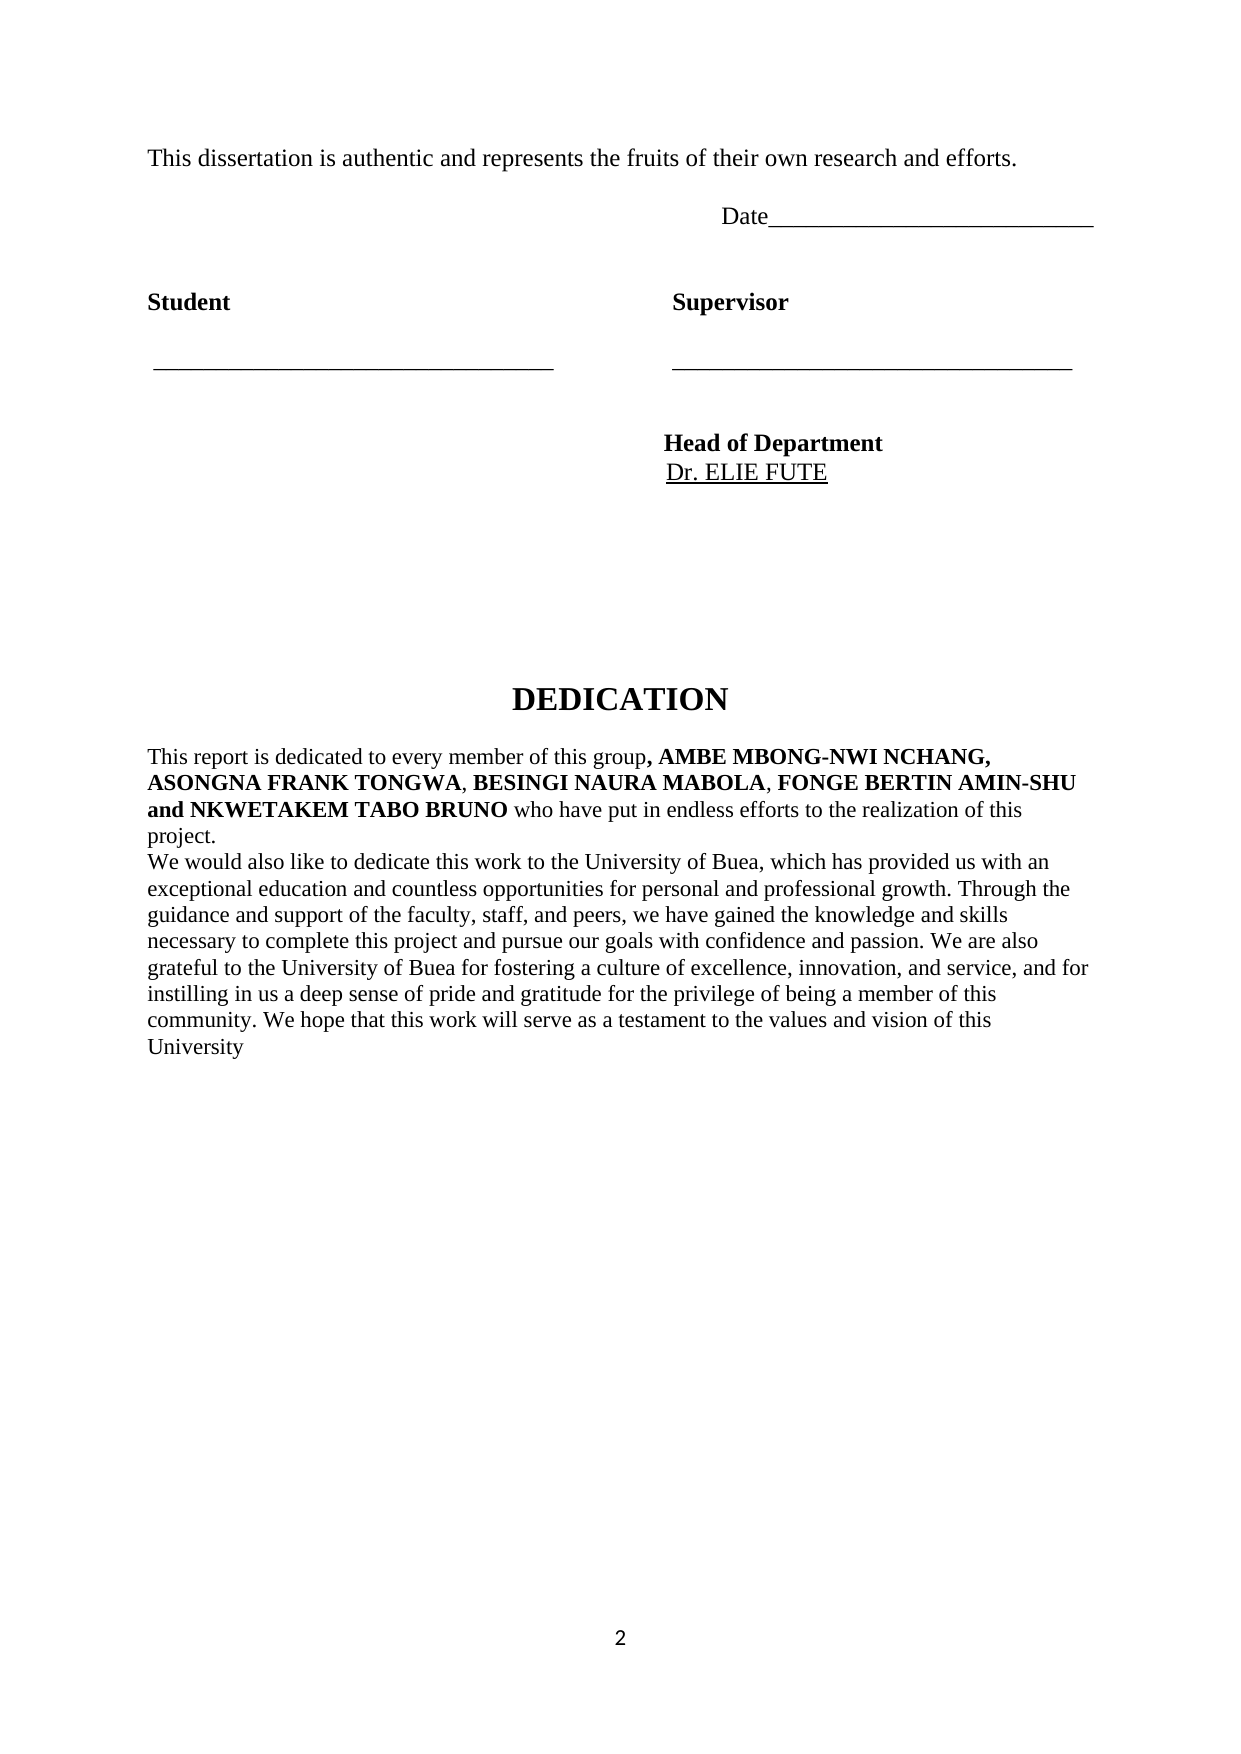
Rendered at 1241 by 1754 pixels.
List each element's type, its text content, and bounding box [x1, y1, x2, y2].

text We would also like to dedicate this work to the University of Buea, which has provided us with an exceptional education and countless opportunities for personal and professional growth. Through the guidance and support of the faculty, staff, and peers, we have gained the knowledge and skills necessary to complete this project and pursue our goals with confidence and passion. We are also grateful to the University of Buea for fostering a culture of excellence, innovation, and service, and for instilling in us a deep sense of pride and gratitude for the privilege of being a member of this community. We hope that this work will serve as a testament to the values and vision of this University [147, 848, 1093, 1059]
text This dissertation is authentic and represents the fruits of their own research and efforts. [147, 143, 1093, 172]
text Dr. ELIE FUTE [597, 457, 1093, 486]
text DEDICATION [147, 680, 1093, 718]
text This report is dedicated to every member of this group, AMBE MBONG-NWI NCHANG, ASONGNA FRANK TONGWA, BESINGI NAURA MABOLA, FONGE BERTIN AMIN-SHU and NKWETAKEM TABO BRUNO who have put in endless efforts to the realization of this project. [147, 743, 1093, 848]
text Student Supervisor [147, 287, 1093, 316]
text Date__________________________ [147, 201, 1093, 229]
text Head of Department [372, 428, 1093, 457]
text ________________________________ ________________________________ [147, 344, 1093, 373]
